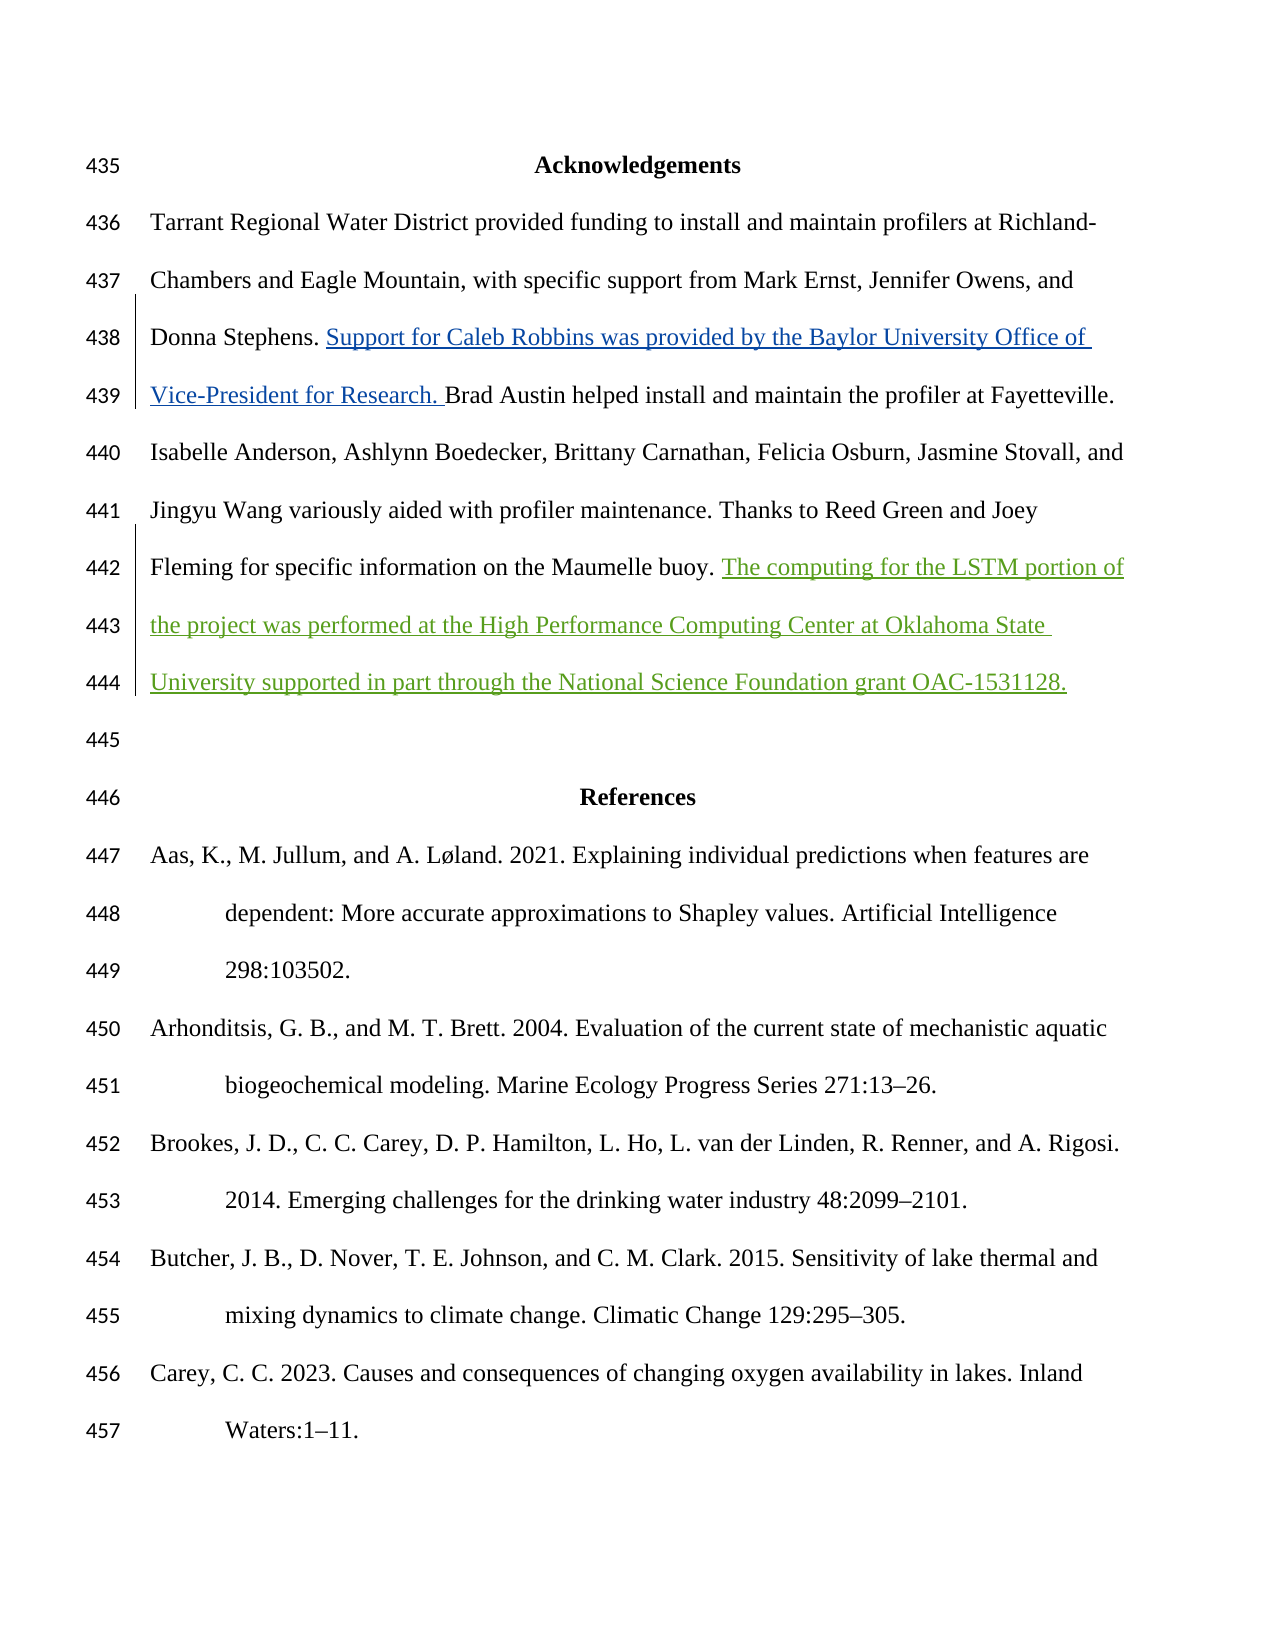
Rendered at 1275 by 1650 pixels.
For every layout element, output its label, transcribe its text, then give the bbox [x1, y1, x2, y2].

text References [150, 782, 1125, 811]
text Acknowledgements [150, 150, 1125, 179]
text Aas, K., M. Jullum, and A. Løland. 2021. Explaining individual predictions when features are dependent: More accurate approximations to Shapley values. Artificial Intelligence 298:103502. [150, 840, 1125, 984]
text Brookes, J. D., C. C. Carey, D. P. Hamilton, L. Ho, L. van der Linden, R. Renner, and A. Rigosi. 2014. Emerging challenges for the drinking water industry 48:2099–2101. [150, 1128, 1125, 1214]
text Arhonditsis, G. B., and M. T. Brett. 2004. Evaluation of the current state of mechanistic aquatic biogeochemical modeling. Marine Ecology Progress Series 271:13–26. [150, 1013, 1125, 1099]
text Tarrant Regional Water District provided funding to install and maintain profilers at Richland-Chambers and Eagle Mountain, with specific support from Mark Ernst, Jennifer Owens, and Donna Stephens. Brad Austin helped install and maintain the profiler at Fayetteville. Isabelle Anderson, Ashlynn Boedecker, Brittany Carnathan, Felicia Osburn, Jasmine Stovall, and Jingyu Wang variously aided with profiler maintenance. Thanks to Reed Green and Joey Fleming for specific information on the Maumelle buoy. [150, 207, 1125, 696]
text Butcher, J. B., D. Nover, T. E. Johnson, and C. M. Clark. 2015. Sensitivity of lake thermal and mixing dynamics to climate change. Climatic Change 129:295–305. [150, 1243, 1125, 1329]
text Carey, C. C. 2023. Causes and consequences of changing oxygen availability in lakes. Inland Waters:1–11. [150, 1358, 1125, 1444]
